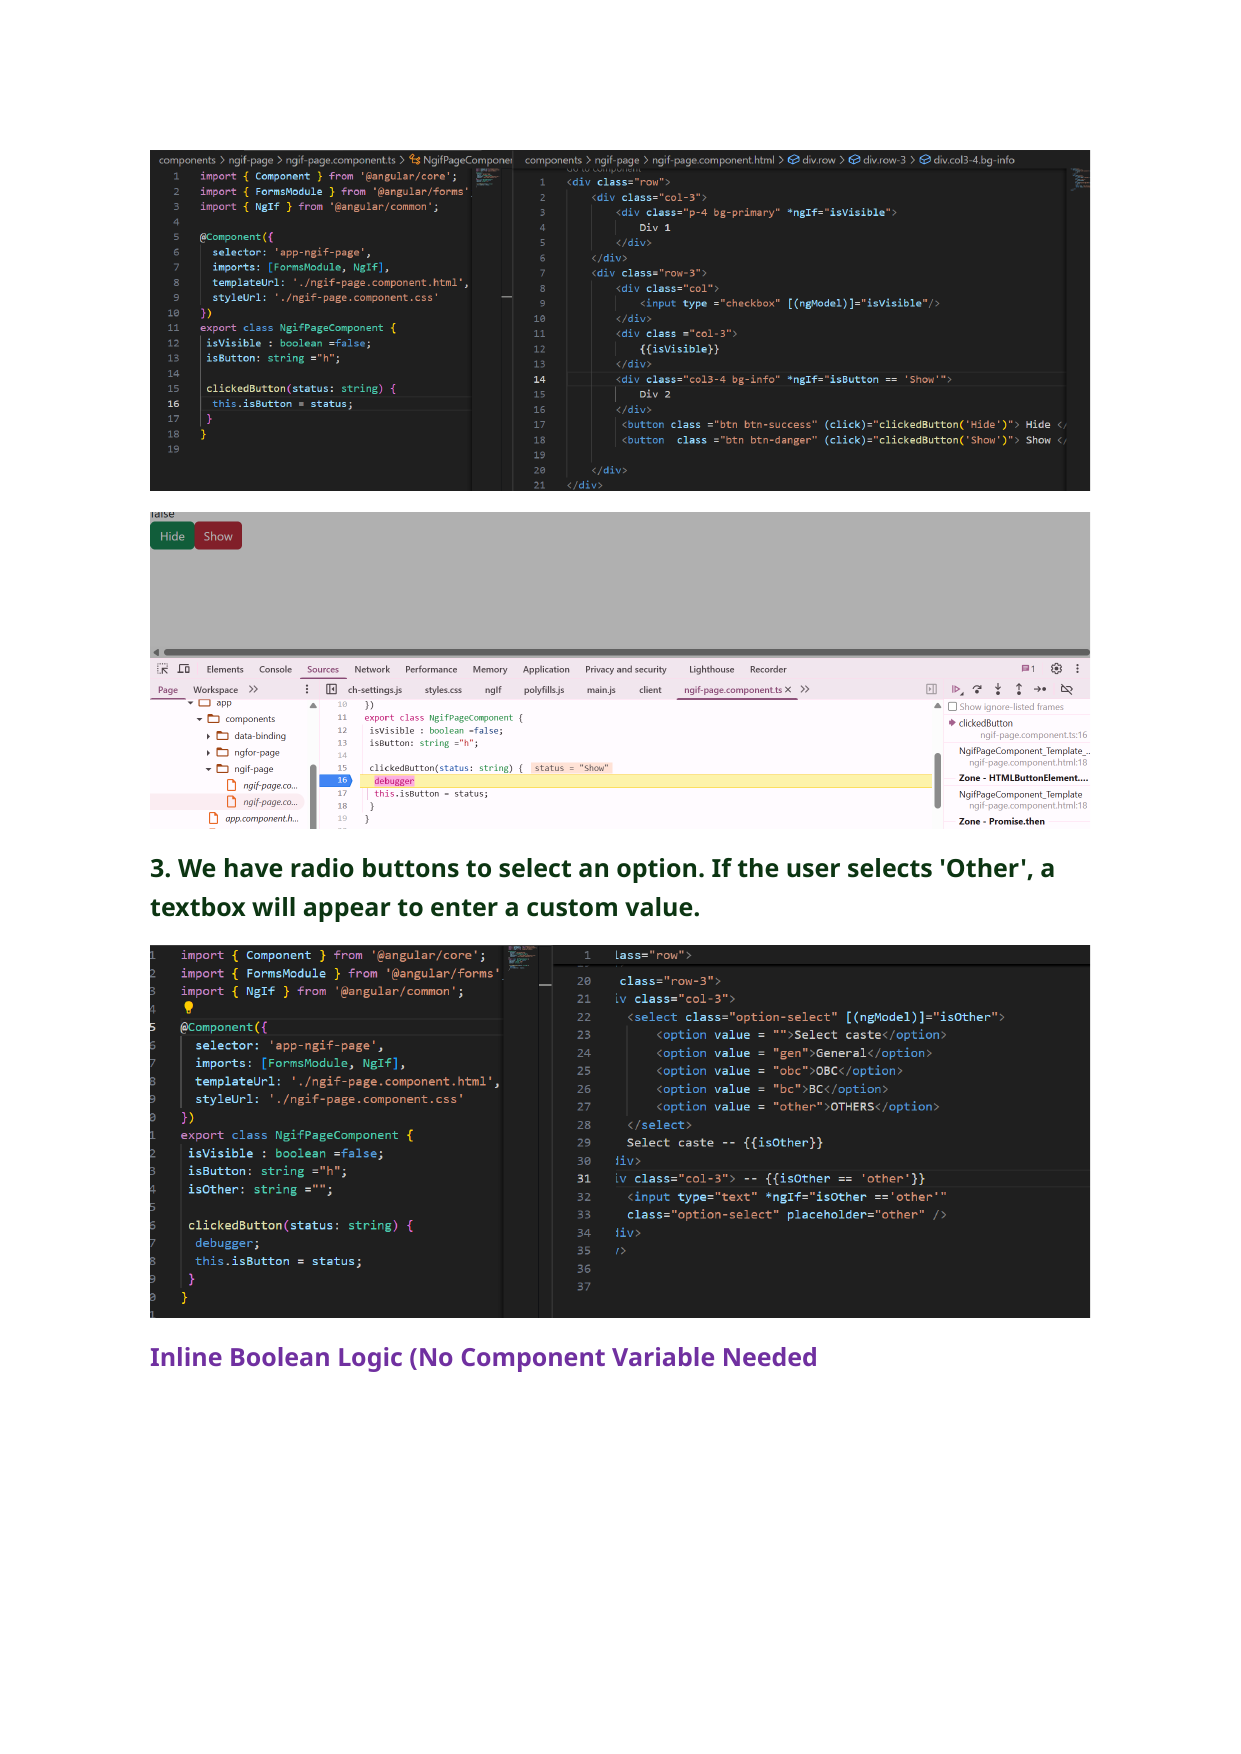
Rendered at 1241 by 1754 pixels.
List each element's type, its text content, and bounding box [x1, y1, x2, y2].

picture [150, 512, 1091, 829]
text Inline Boolean Logic (No Component Variable Needed [150, 1339, 1090, 1374]
picture [150, 150, 1091, 491]
picture [150, 945, 1091, 1318]
text 3. We have radio buttons to select an option. If the user selects 'Other', a textbox will appear to enter a custom value. [150, 850, 1090, 924]
